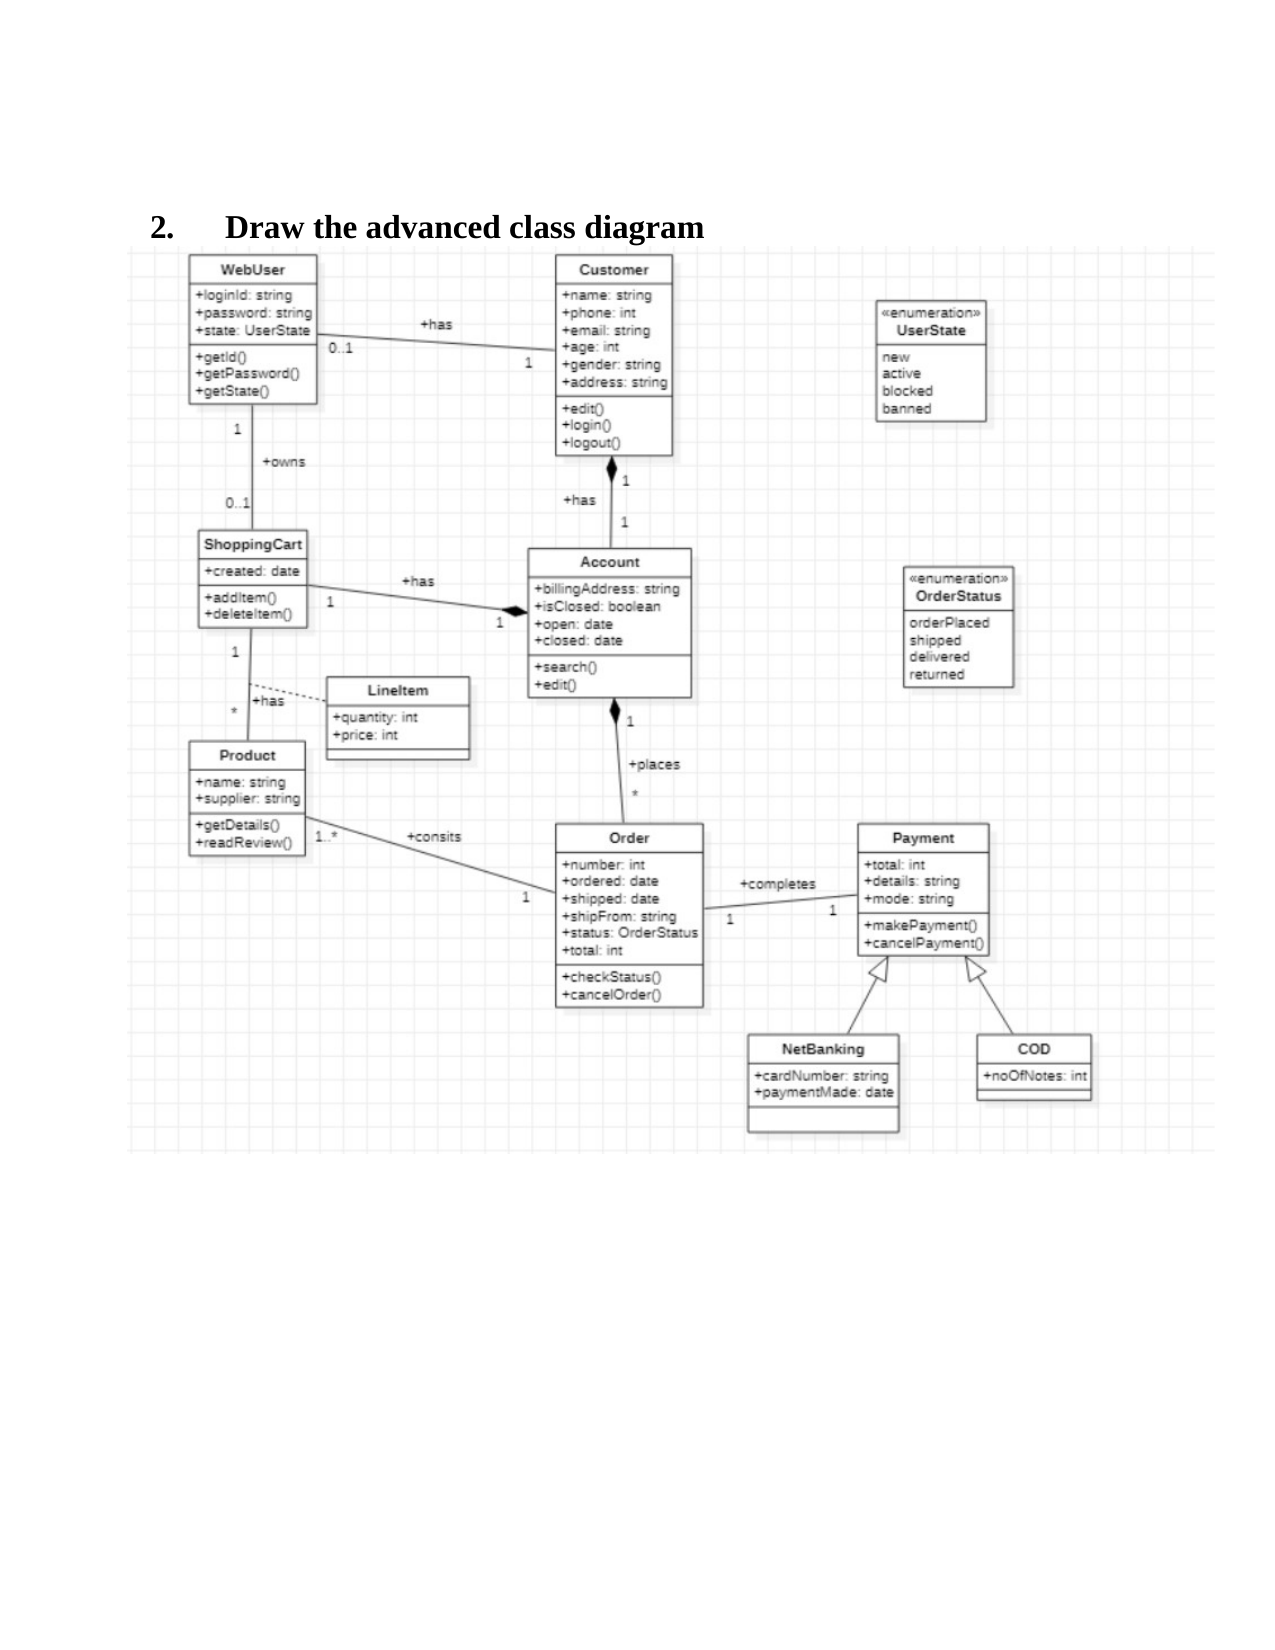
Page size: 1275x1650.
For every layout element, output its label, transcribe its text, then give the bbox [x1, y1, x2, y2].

picture [127, 246, 1215, 1154]
list Draw the advanced class diagram [150, 208, 1214, 246]
